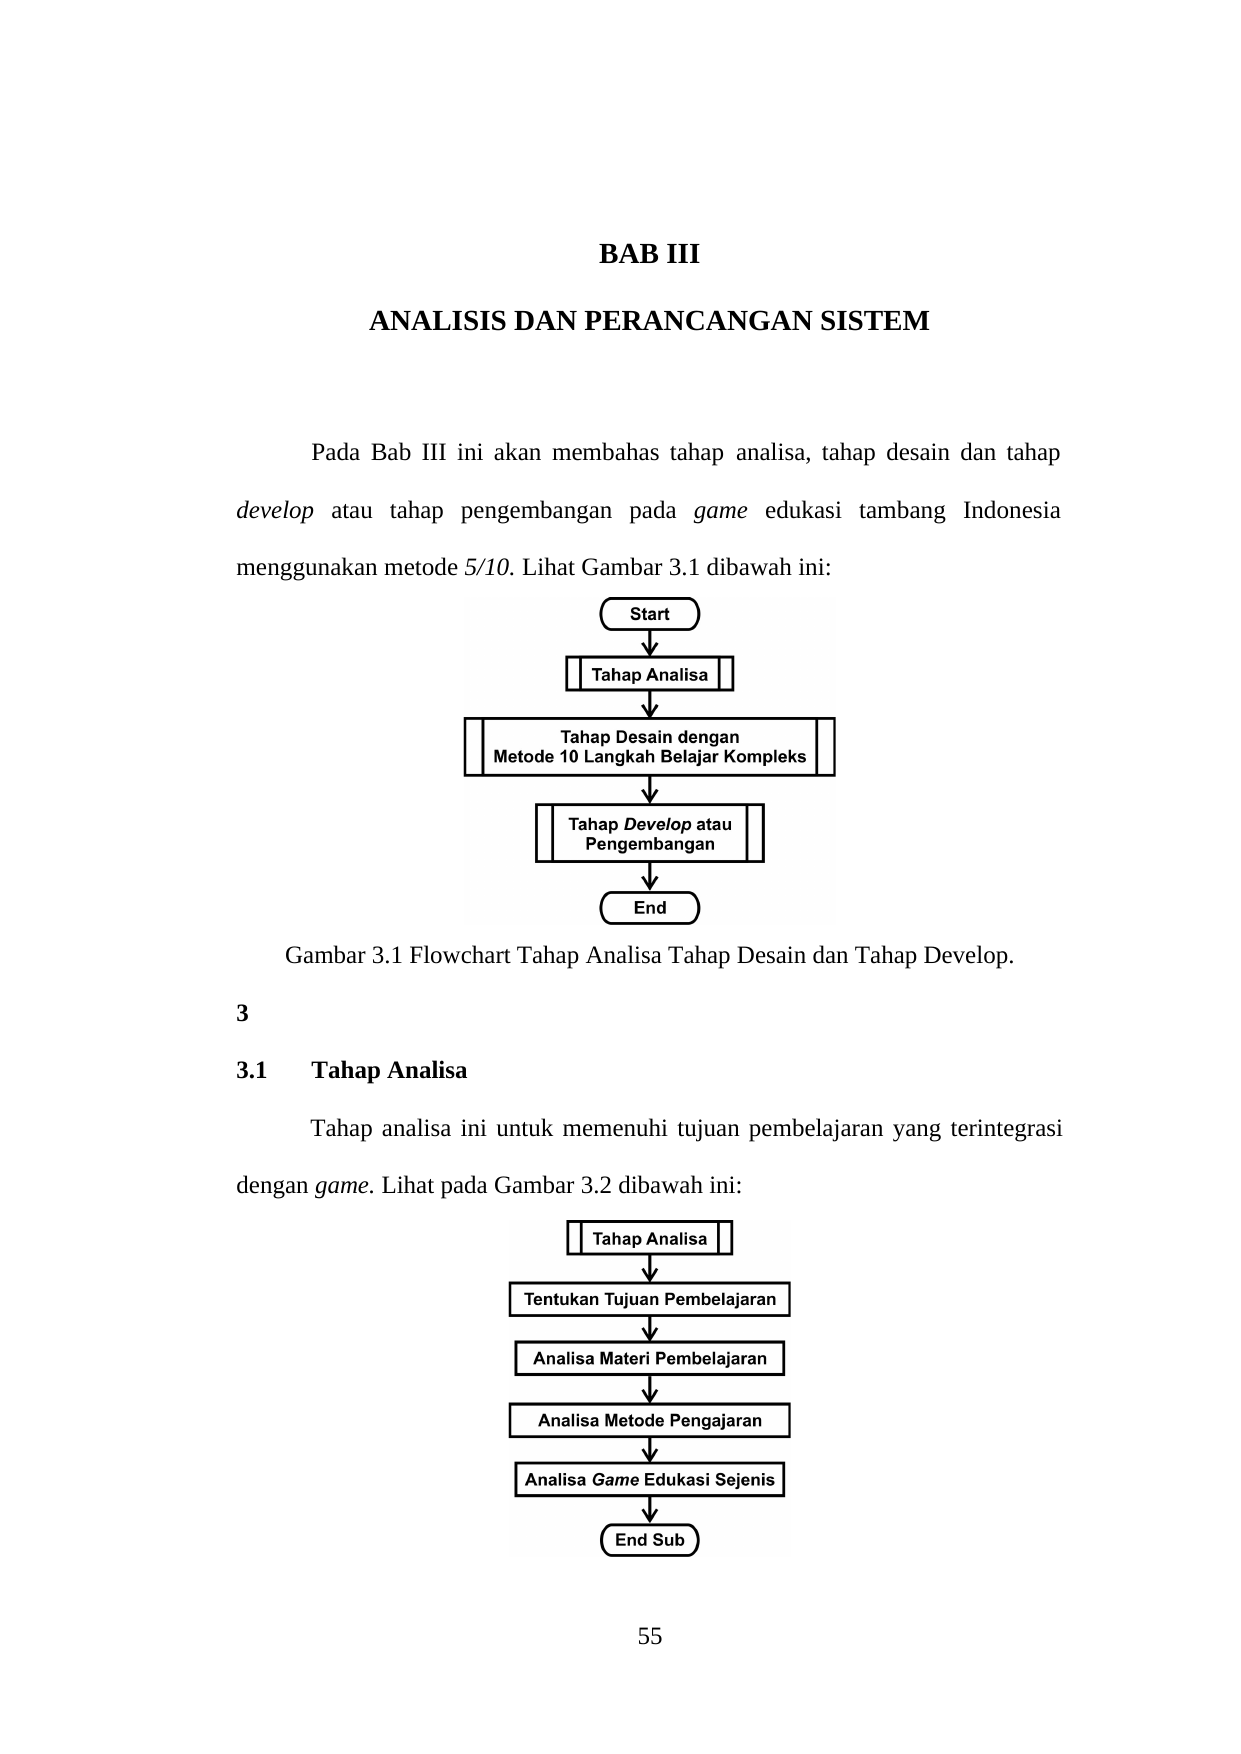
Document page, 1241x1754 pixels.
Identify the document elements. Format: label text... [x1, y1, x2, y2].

text ANALISIS DAN PERANCANGAN SISTEM [236, 303, 1063, 337]
text Pada Bab III ini akan membahas tahap analisa, tahap desain dan tahap develop atau tahap pengembangan pada game edukasi tambang Indonesia menggunakan metode 5/10. Lihat Gambar 3.1 dibawah ini: [236, 437, 1061, 581]
text Gambar 3.1 Flowchart Tahap Analisa Tahap Desain dan Tahap Develop. [236, 941, 1063, 969]
text Tahap analisa ini untuk memenuhi tujuan pembelajaran yang terintegrasi dengan game. Lihat pada Gambar 3.2 dibawah ini: [236, 1113, 1063, 1199]
text BAB III [236, 236, 1063, 270]
picture [508, 1220, 791, 1557]
list Tahap Analisa [236, 1056, 1063, 1084]
picture [463, 597, 836, 925]
